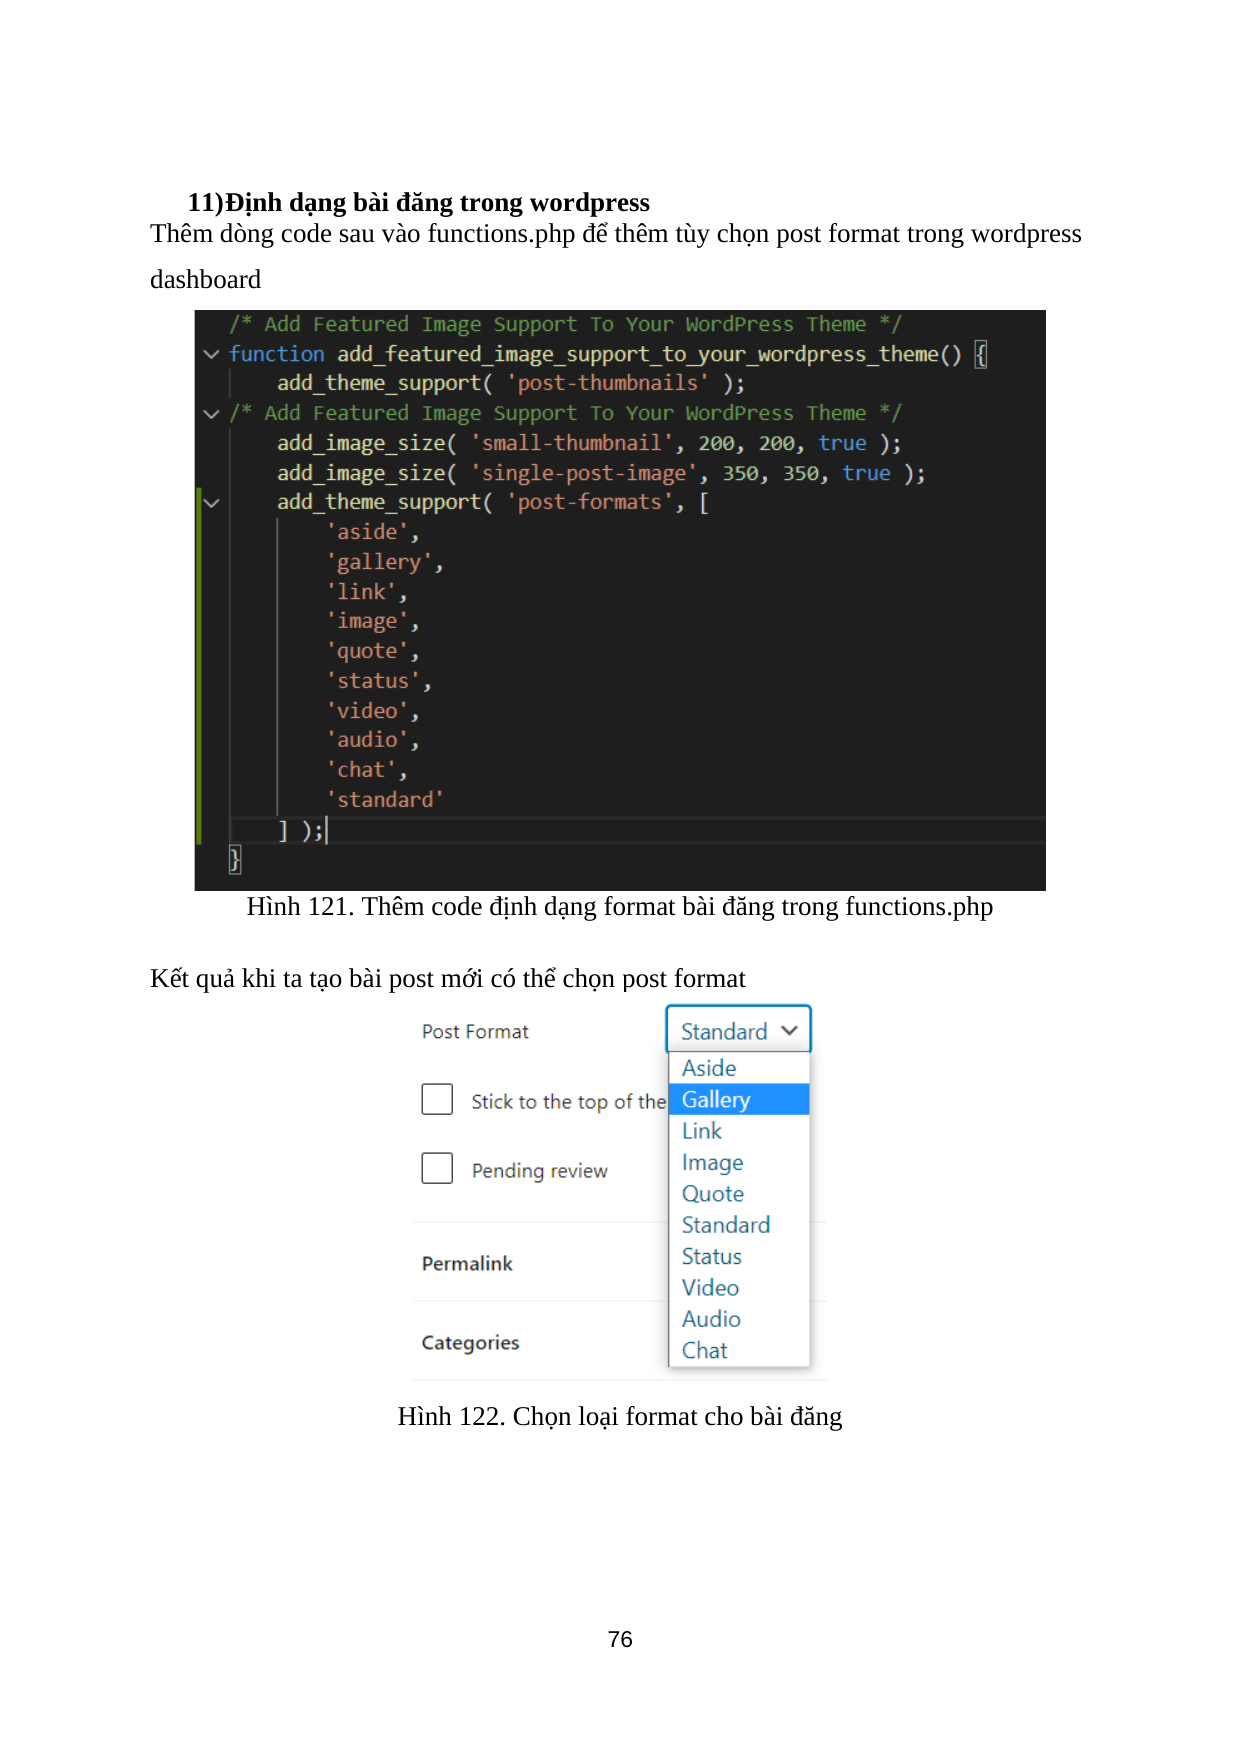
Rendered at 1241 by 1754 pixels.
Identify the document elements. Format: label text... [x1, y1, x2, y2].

list Định dạng bài đăng trong wordpress [187, 186, 1090, 217]
text Thêm dòng code sau vào functions.php để thêm tùy chọn post format trong wordpress dashboard [150, 217, 1090, 295]
text Hình 122. Chọn loại format cho bài đăng [150, 1400, 1090, 1431]
text Hình 121. Thêm code định dạng format bài đăng trong functions.php [150, 890, 1090, 921]
text Kết quả khi ta tạo bài post mới có thể chọn post format [150, 962, 1090, 993]
